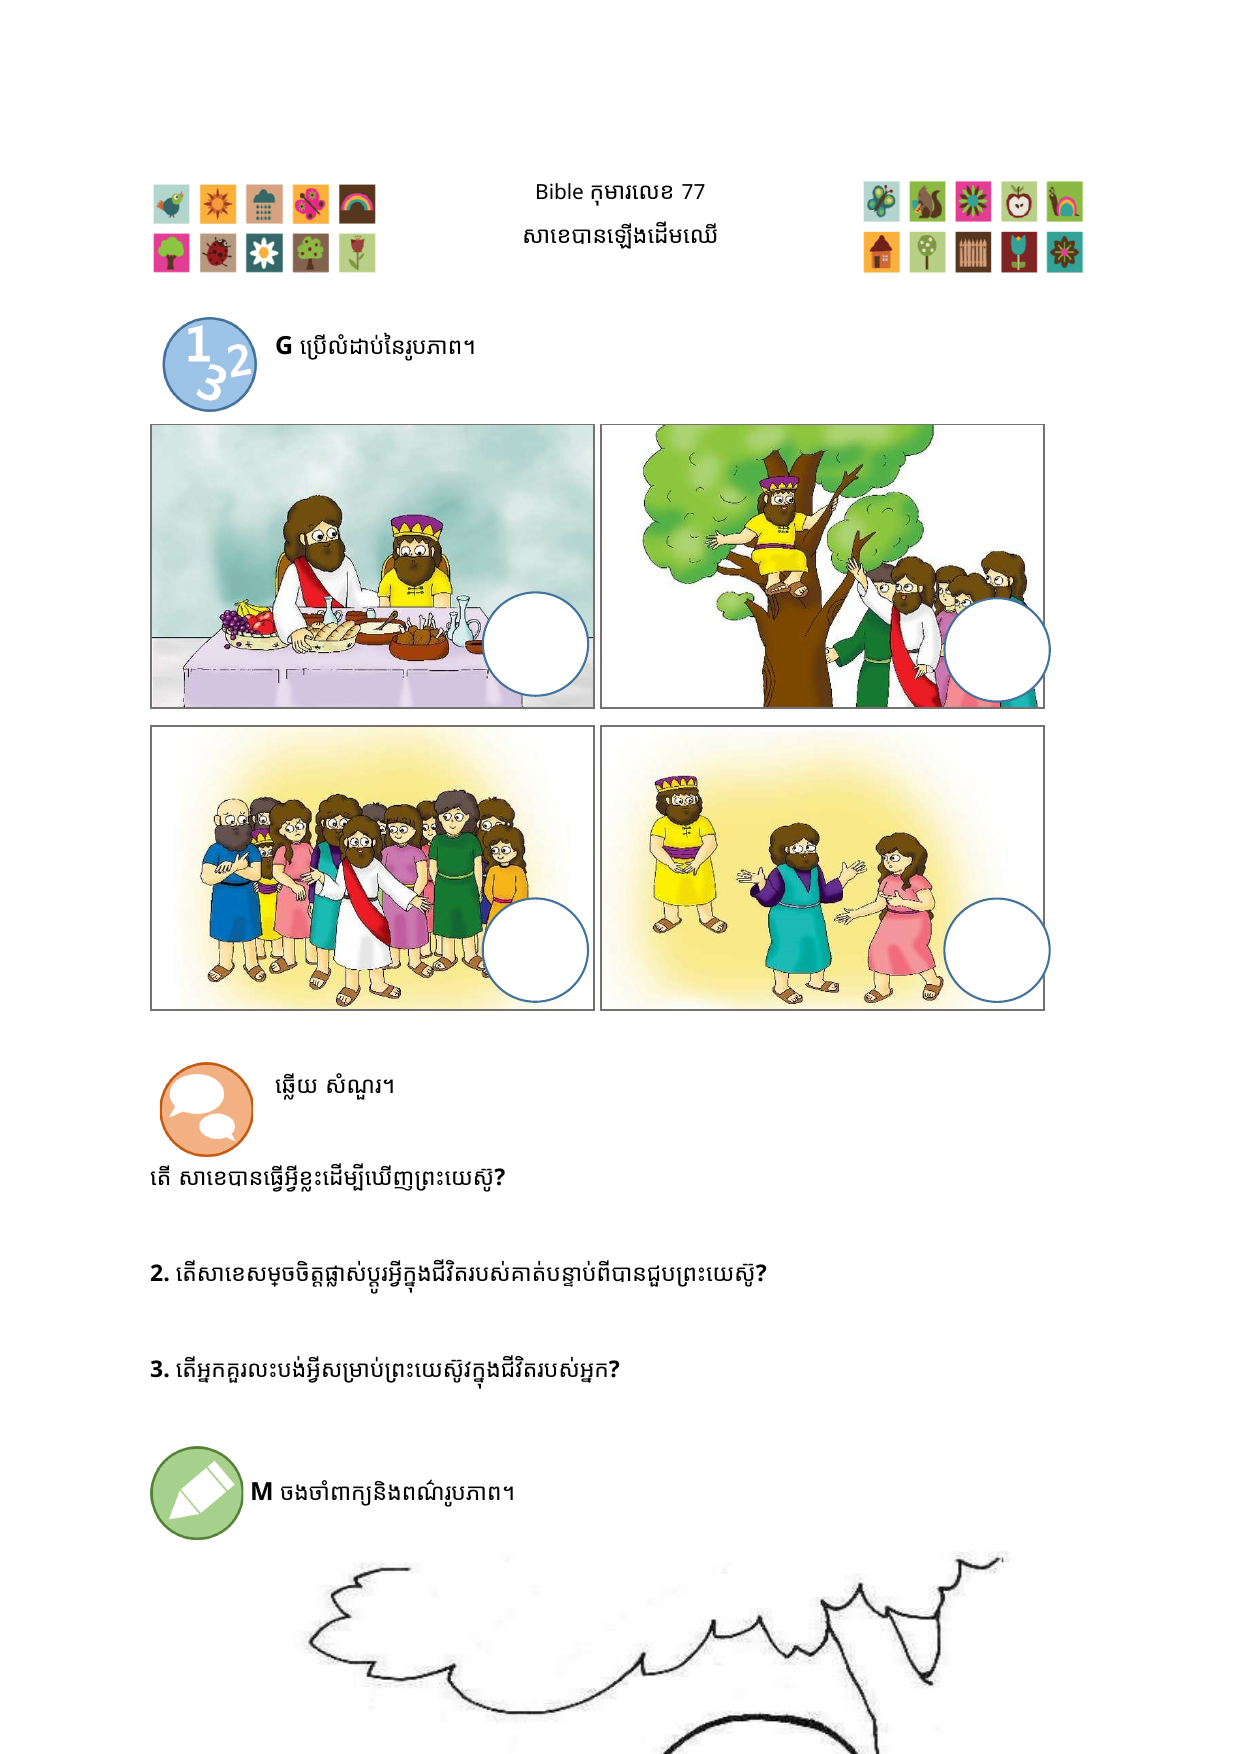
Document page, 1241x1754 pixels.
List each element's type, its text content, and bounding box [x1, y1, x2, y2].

text M ចងចាំពាក្យនិងពណ៌រូបភាព។ [244, 1473, 1090, 1508]
text 3. តើអ្នកគួរលះបង់អ្វីសម្រាប់ព្រះយេស៊ូវក្នុងជីវិតរបស់អ្នក? [150, 1352, 1090, 1384]
text ឆ្លើយ សំណួរ។ [254, 1072, 1090, 1099]
picture [150, 298, 593, 707]
text Bible កុមារលេខ 77 [150, 177, 1090, 206]
picture [150, 183, 383, 277]
text 2. តើសាខេសម្រេចចិត្តផ្លាស់ប្តូរអ្វីក្នុងជីវិតរបស់គាត់បន្ទាប់ពីបានជួបព្រះយេស៊ូ? [150, 1257, 1090, 1288]
picture [602, 727, 1043, 1009]
picture [152, 727, 593, 1009]
picture [858, 179, 1085, 277]
picture [162, 1551, 1047, 1754]
text សាខេបានឡើងដើមឈើ [383, 222, 858, 249]
picture [150, 1446, 244, 1540]
picture [159, 1062, 254, 1157]
picture [602, 425, 1043, 707]
text G ប្រើលំដាប់នៃរូបភាព។ [288, 328, 1090, 362]
text តើ សាខេបានធ្វើអ្វីខ្លះដើម្បីឃើញព្រះយេស៊ូ? [150, 1161, 1090, 1192]
